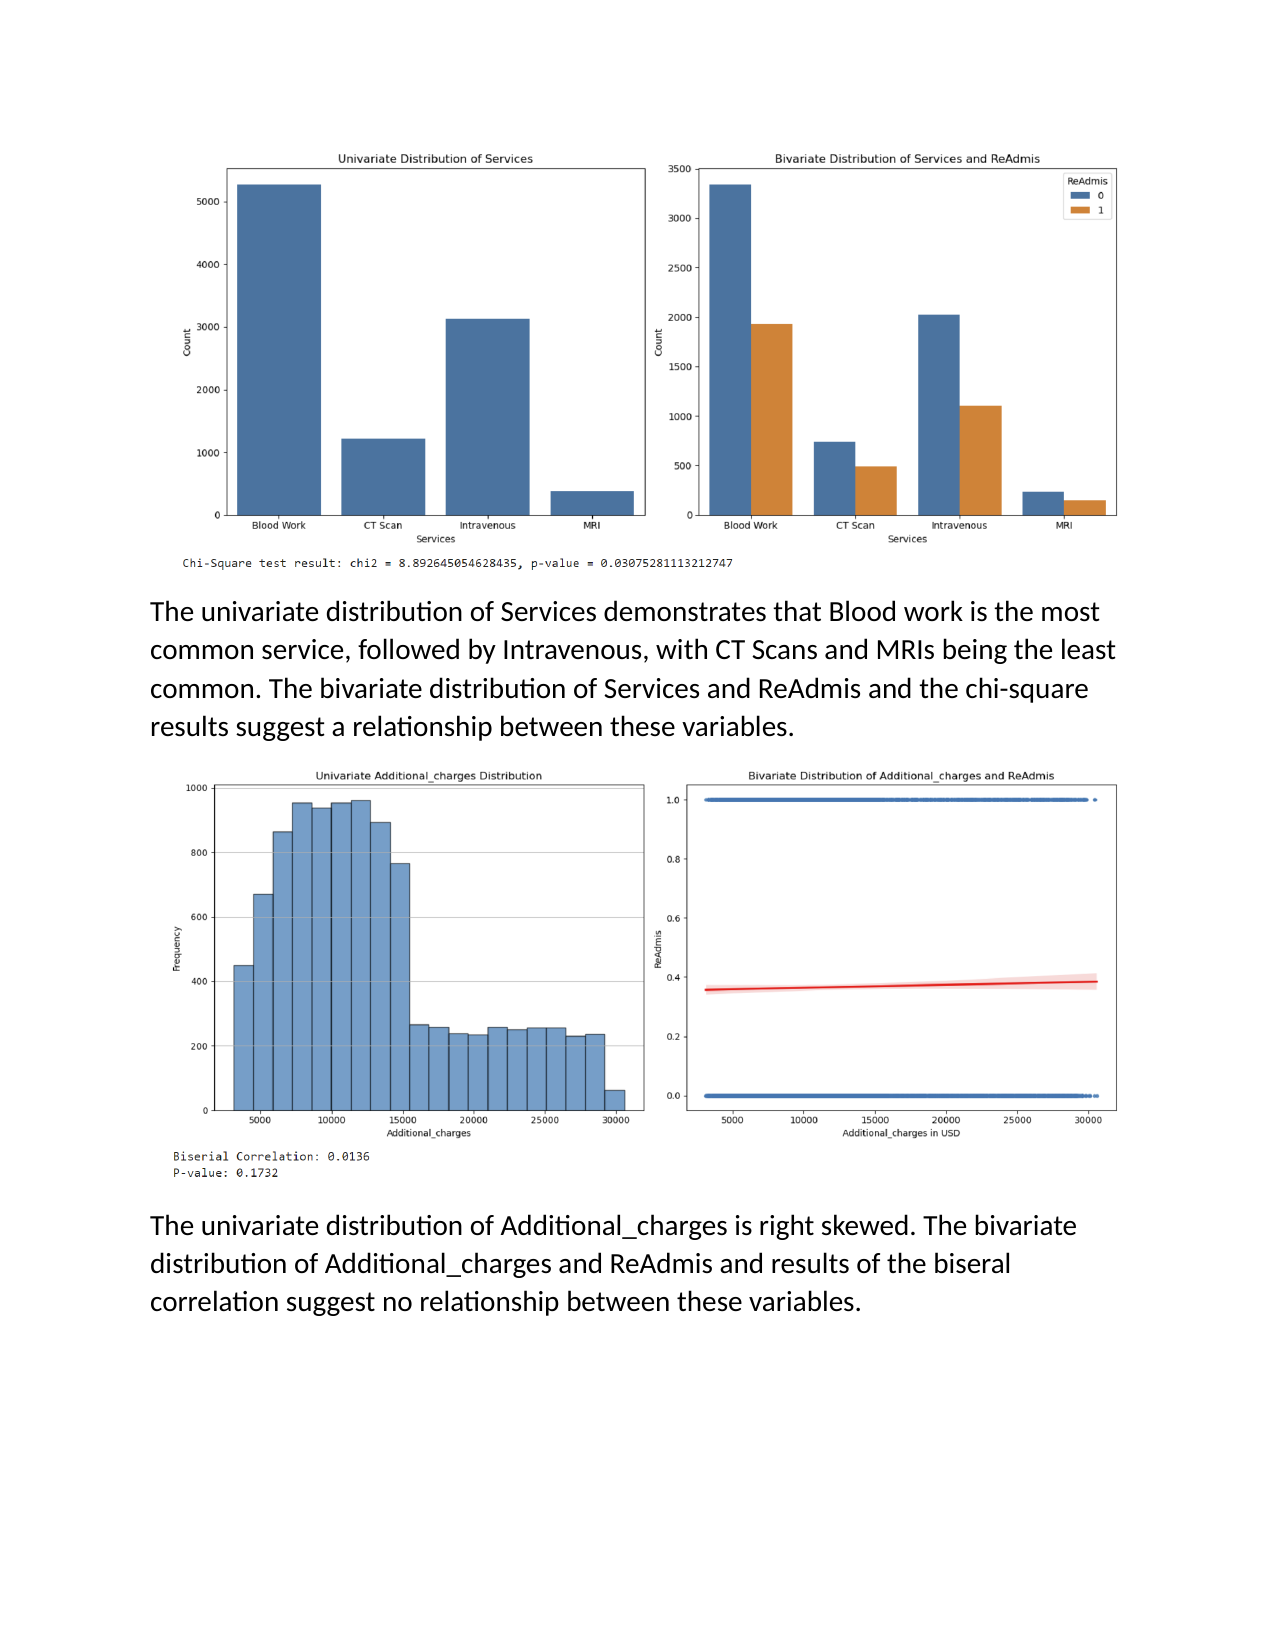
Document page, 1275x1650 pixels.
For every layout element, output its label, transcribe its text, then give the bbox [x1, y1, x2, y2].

text The univariate distribution of Additional_charges is right skewed. The bivariate distribution of Additional_charges and ReAdmis and results of the biseral correlation suggest no relationship between these variables. [150, 1207, 1125, 1319]
picture [150, 763, 1125, 1188]
picture [150, 150, 1125, 575]
text The univariate distribution of Services demonstrates that Blood work is the most common service, followed by Intravenous, with CT Scans and MRIs being the least common. The bivariate distribution of Services and ReAdmis and the chi-square results suggest a relationship between these variables. [150, 593, 1125, 744]
